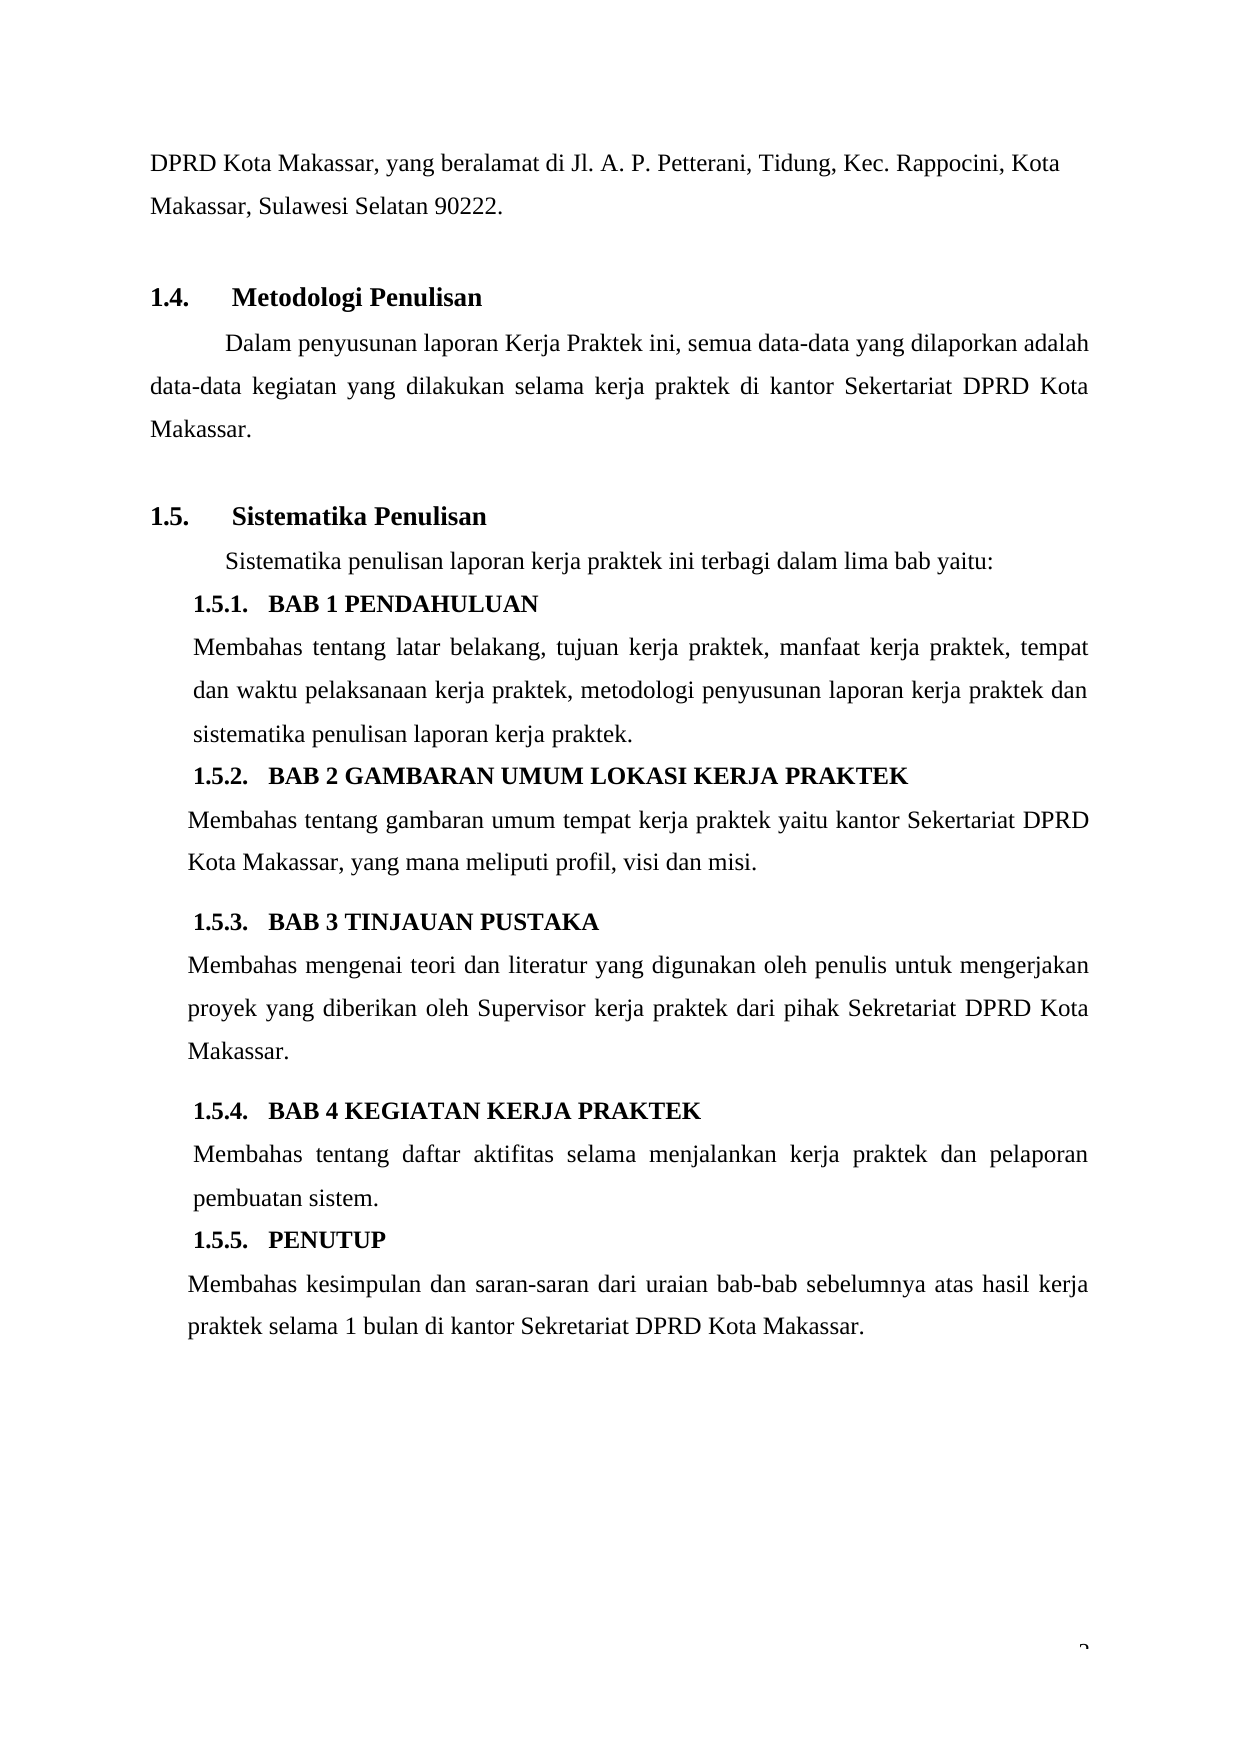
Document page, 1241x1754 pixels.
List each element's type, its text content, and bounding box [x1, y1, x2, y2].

text Membahas tentang gambaran umum tempat kerja praktek yaitu kantor Sekertariat DPRD Kota Makassar, yang mana meliputi profil, visi dan misi. [187, 805, 1090, 876]
text Membahas mengenai teori dan literatur yang digunakan oleh penulis untuk mengerjakan proyek yang diberikan oleh Supervisor kerja praktek dari pihak Sekretariat DPRD Kota Makassar. [187, 950, 1090, 1065]
subtitle BAB 1 PENDAHULUAN [193, 589, 1128, 618]
text Sistematika penulisan laporan kerja praktek ini terbagi dalam lima bab yaitu: [225, 546, 1128, 575]
text Membahas kesimpulan dan saran-saran dari uraian bab-bab sebelumnya atas hasil kerja praktek selama 1 bulan di kantor Sekretariat DPRD Kota Makassar. [187, 1269, 1089, 1340]
subtitle Sistematika Penulisan [150, 499, 1128, 531]
text Membahas tentang latar belakang, tujuan kerja praktek, manfaat kerja praktek, tempat dan waktu pelaksanaan kerja praktek, metodologi penyusunan laporan kerja praktek dan sistematika penulisan laporan kerja praktek. [193, 632, 1088, 747]
subtitle BAB 3 TINJAUAN PUSTAKA [193, 907, 1128, 936]
subtitle Metodologi Penulisan [150, 281, 1128, 312]
text Membahas tentang daftar aktifitas selama menjalankan kerja praktek dan pelaporan pembuatan sistem. [193, 1139, 1089, 1211]
subtitle PENUTUP [193, 1226, 1128, 1254]
text DPRD Kota Makassar, yang beralamat di Jl. A. P. Petterani, Tidung, Kec. Rappocini, Kota Makassar, Sulawesi Selatan 90222. [150, 148, 1128, 219]
subtitle BAB 4 KEGIATAN KERJA PRAKTEK [193, 1096, 1128, 1125]
text Dalam penyusunan laporan Kerja Praktek ini, semua data-data yang dilaporkan adalah data-data kegiatan yang dilakukan selama kerja praktek di kantor Sekertariat DPRD Kota Makassar. [150, 328, 1089, 443]
subtitle BAB 2 GAMBARAN UMUM LOKASI KERJA PRAKTEK [193, 762, 1128, 790]
